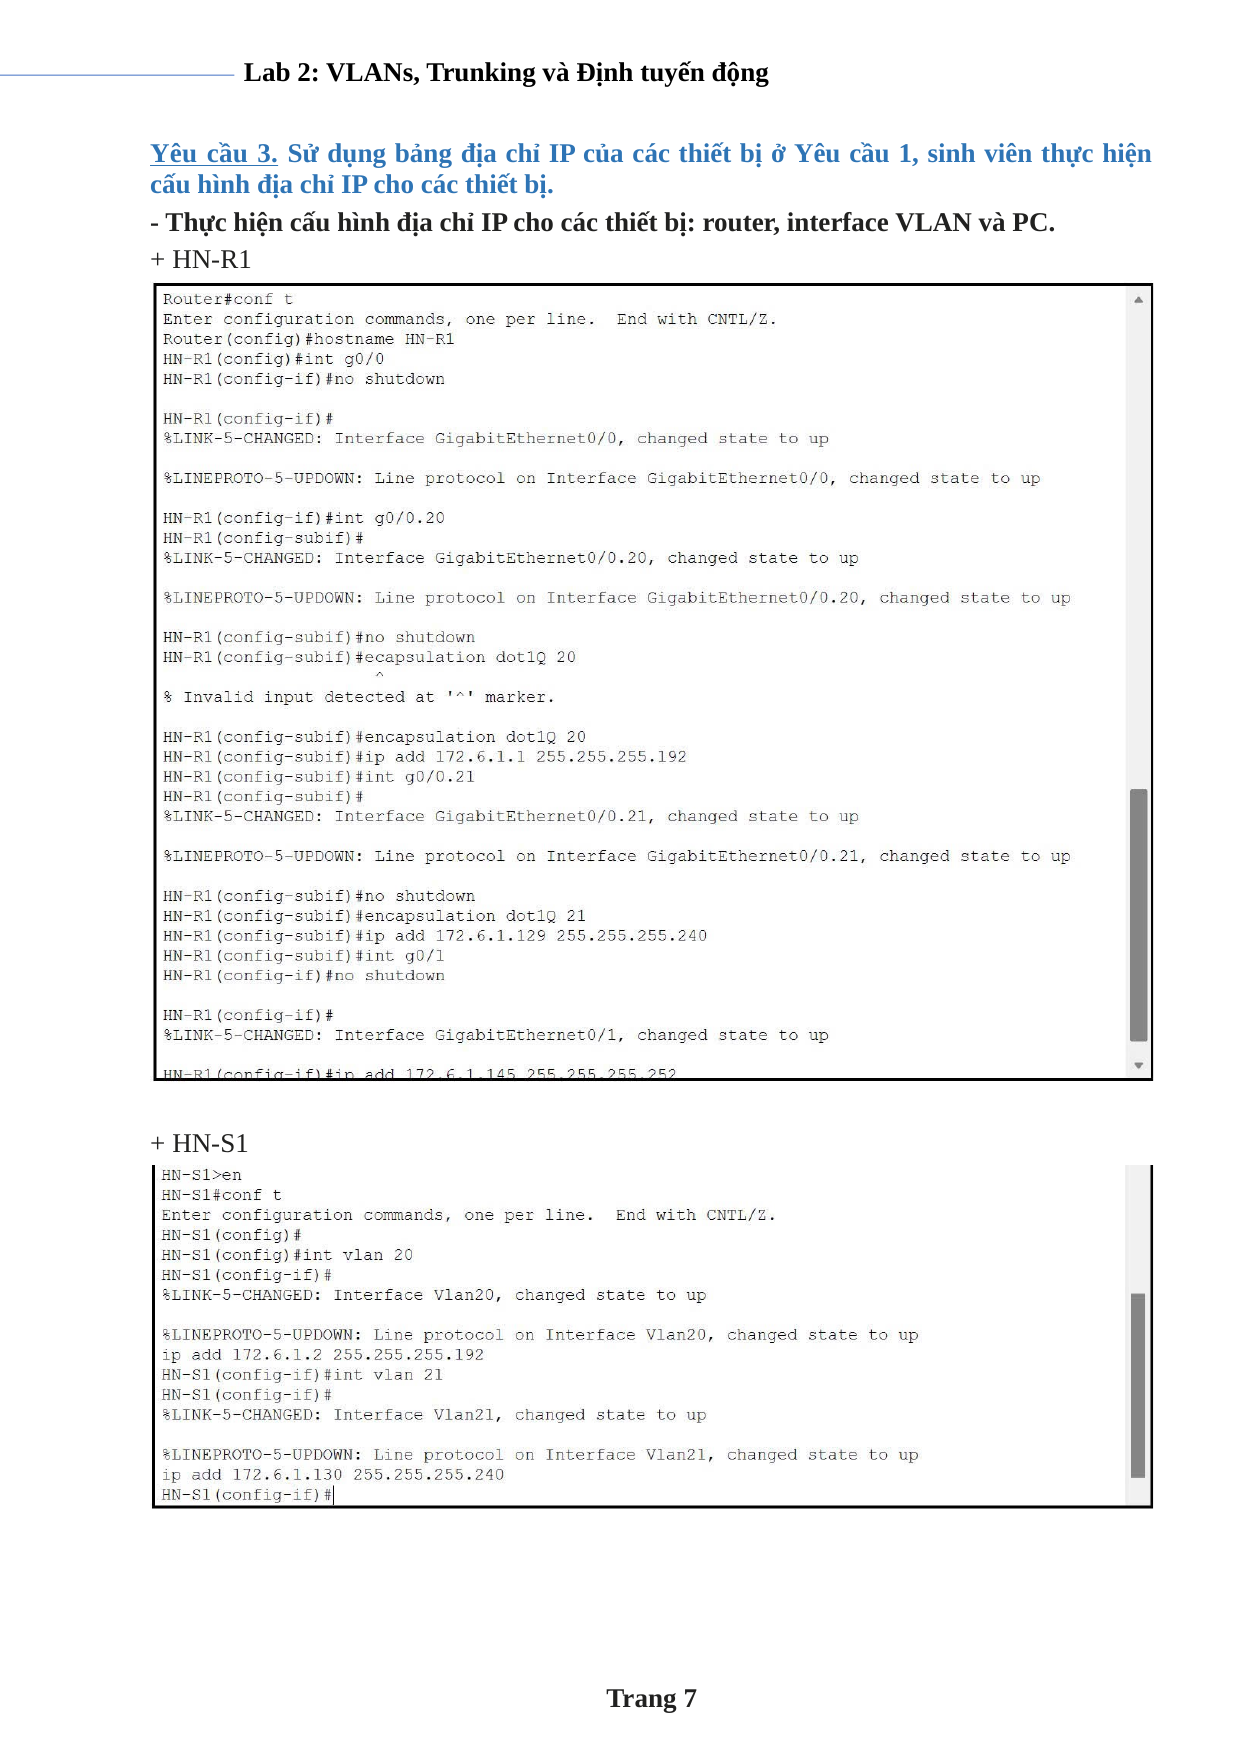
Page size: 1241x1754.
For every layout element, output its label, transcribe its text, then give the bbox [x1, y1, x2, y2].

text Yêu cầu 3. Sử dụng bảng địa chỉ IP của các thiết bị ở Yêu cầu 1, sinh viên thực hiện cấu hình địa chỉ IP cho các thiết bị. [150, 137, 1153, 200]
text + HN-R1 [150, 243, 1153, 274]
picture [150, 1165, 1154, 1509]
picture [150, 280, 1154, 1084]
text + HN-S1 [150, 1128, 1153, 1159]
text - Thực hiện cấu hình địa chỉ IP cho các thiết bị: router, interface VLAN và PC. [150, 206, 1153, 237]
